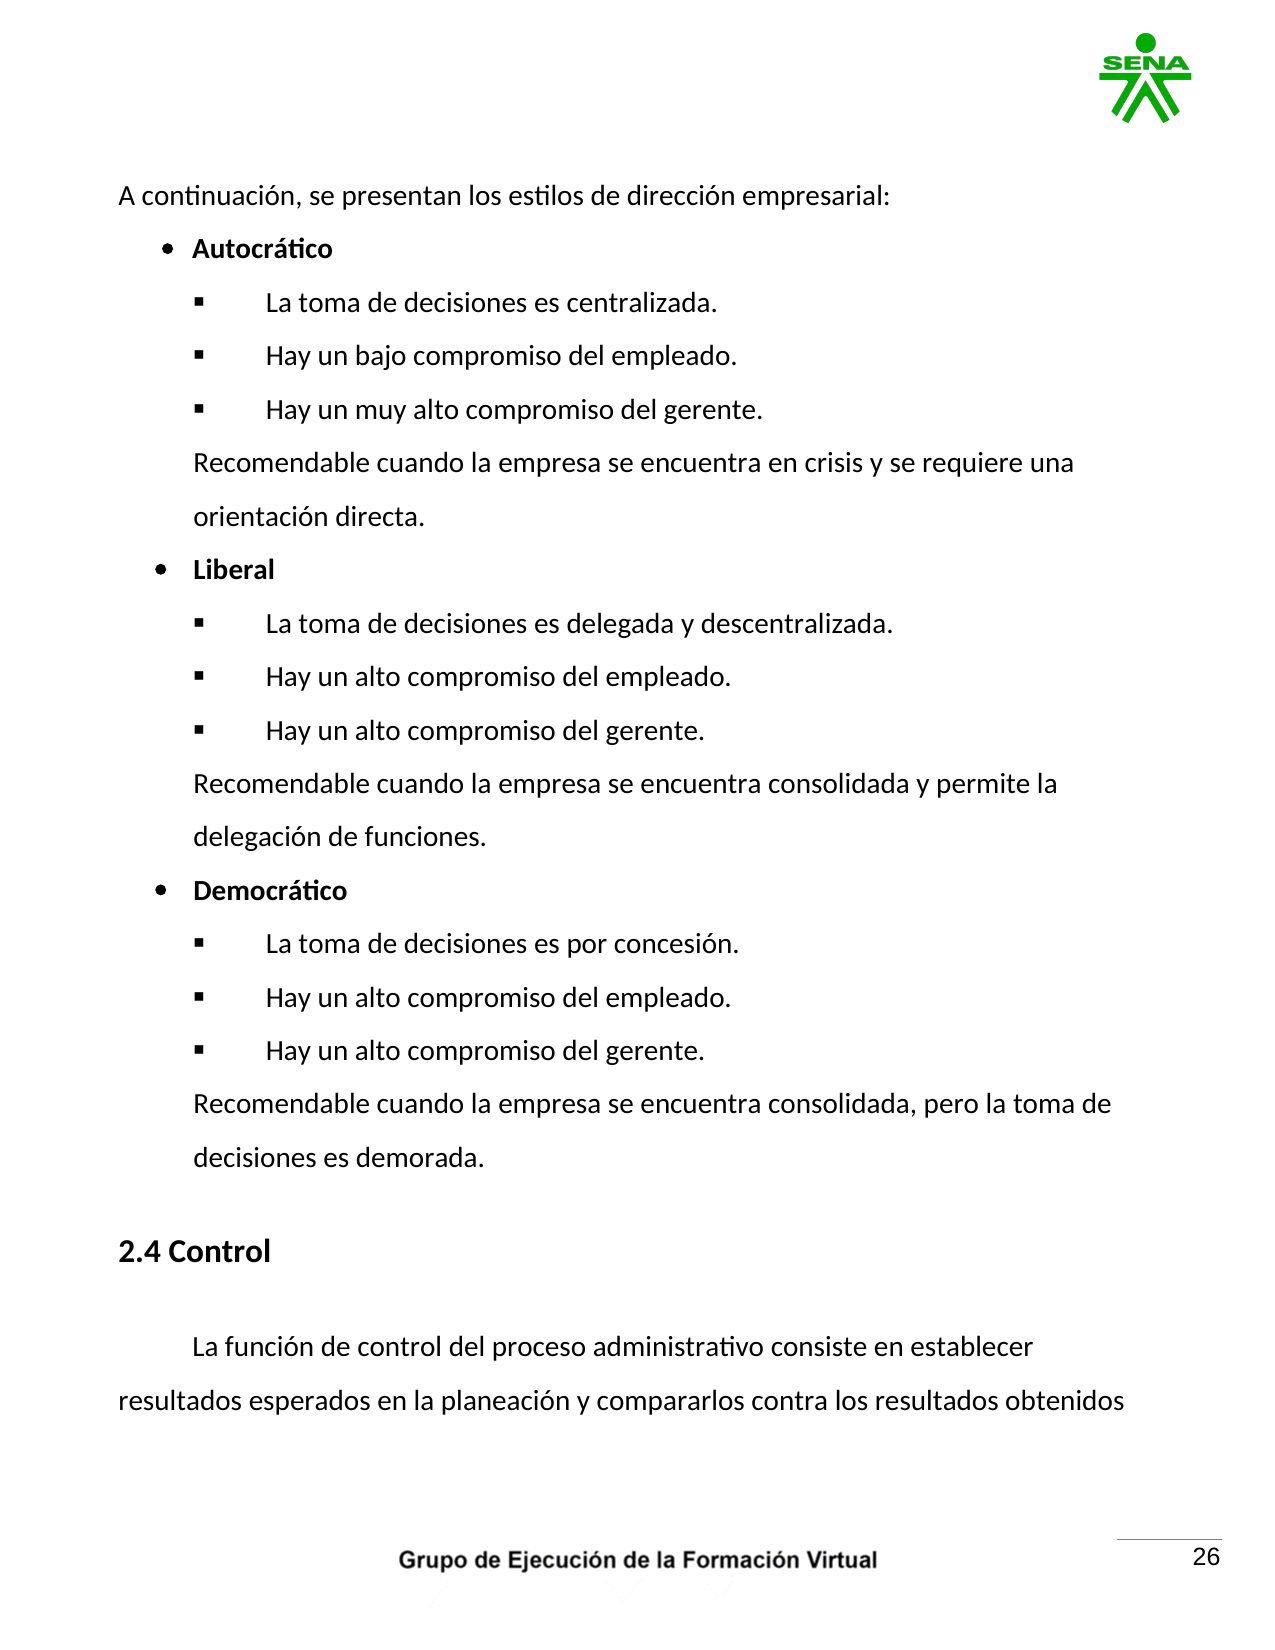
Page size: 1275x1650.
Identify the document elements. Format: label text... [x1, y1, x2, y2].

list Hay un alto compromiso del empleado. [192, 658, 1152, 694]
list Hay un bajo compromiso del empleado. [192, 337, 1152, 373]
picture [0, 1500, 1275, 1611]
list Hay un alto compromiso del gerente. [192, 1032, 1152, 1068]
text A continuación, se presentan los estilos de dirección empresarial: [118, 177, 1152, 213]
picture [1099, 33, 1192, 123]
list Democrático [156, 872, 1152, 907]
list Hay un muy alto compromiso del gerente. [192, 391, 1152, 427]
list Recomendable cuando la empresa se encuentra en crisis y se requiere una orientación directa. [193, 444, 1152, 533]
list Autocrático [162, 231, 1152, 266]
list La toma de decisiones es delegada y descentralizada. [192, 605, 1152, 640]
list Hay un alto compromiso del empleado. [192, 979, 1152, 1014]
list La toma de decisiones es centralizada. [192, 284, 1152, 320]
list decisiones es demorada. [193, 1139, 1152, 1175]
list La toma de decisiones es por concesión. [192, 925, 1152, 961]
list Recomendable cuando la empresa se encuentra consolidada, pero la toma de [193, 1086, 1152, 1121]
subtitle 2.4 Control [118, 1230, 1152, 1271]
list Hay un alto compromiso del gerente. [192, 712, 1152, 747]
list Recomendable cuando la empresa se encuentra consolidada y permite la delegación de funciones. [193, 765, 1152, 854]
list Liberal [156, 551, 1152, 587]
